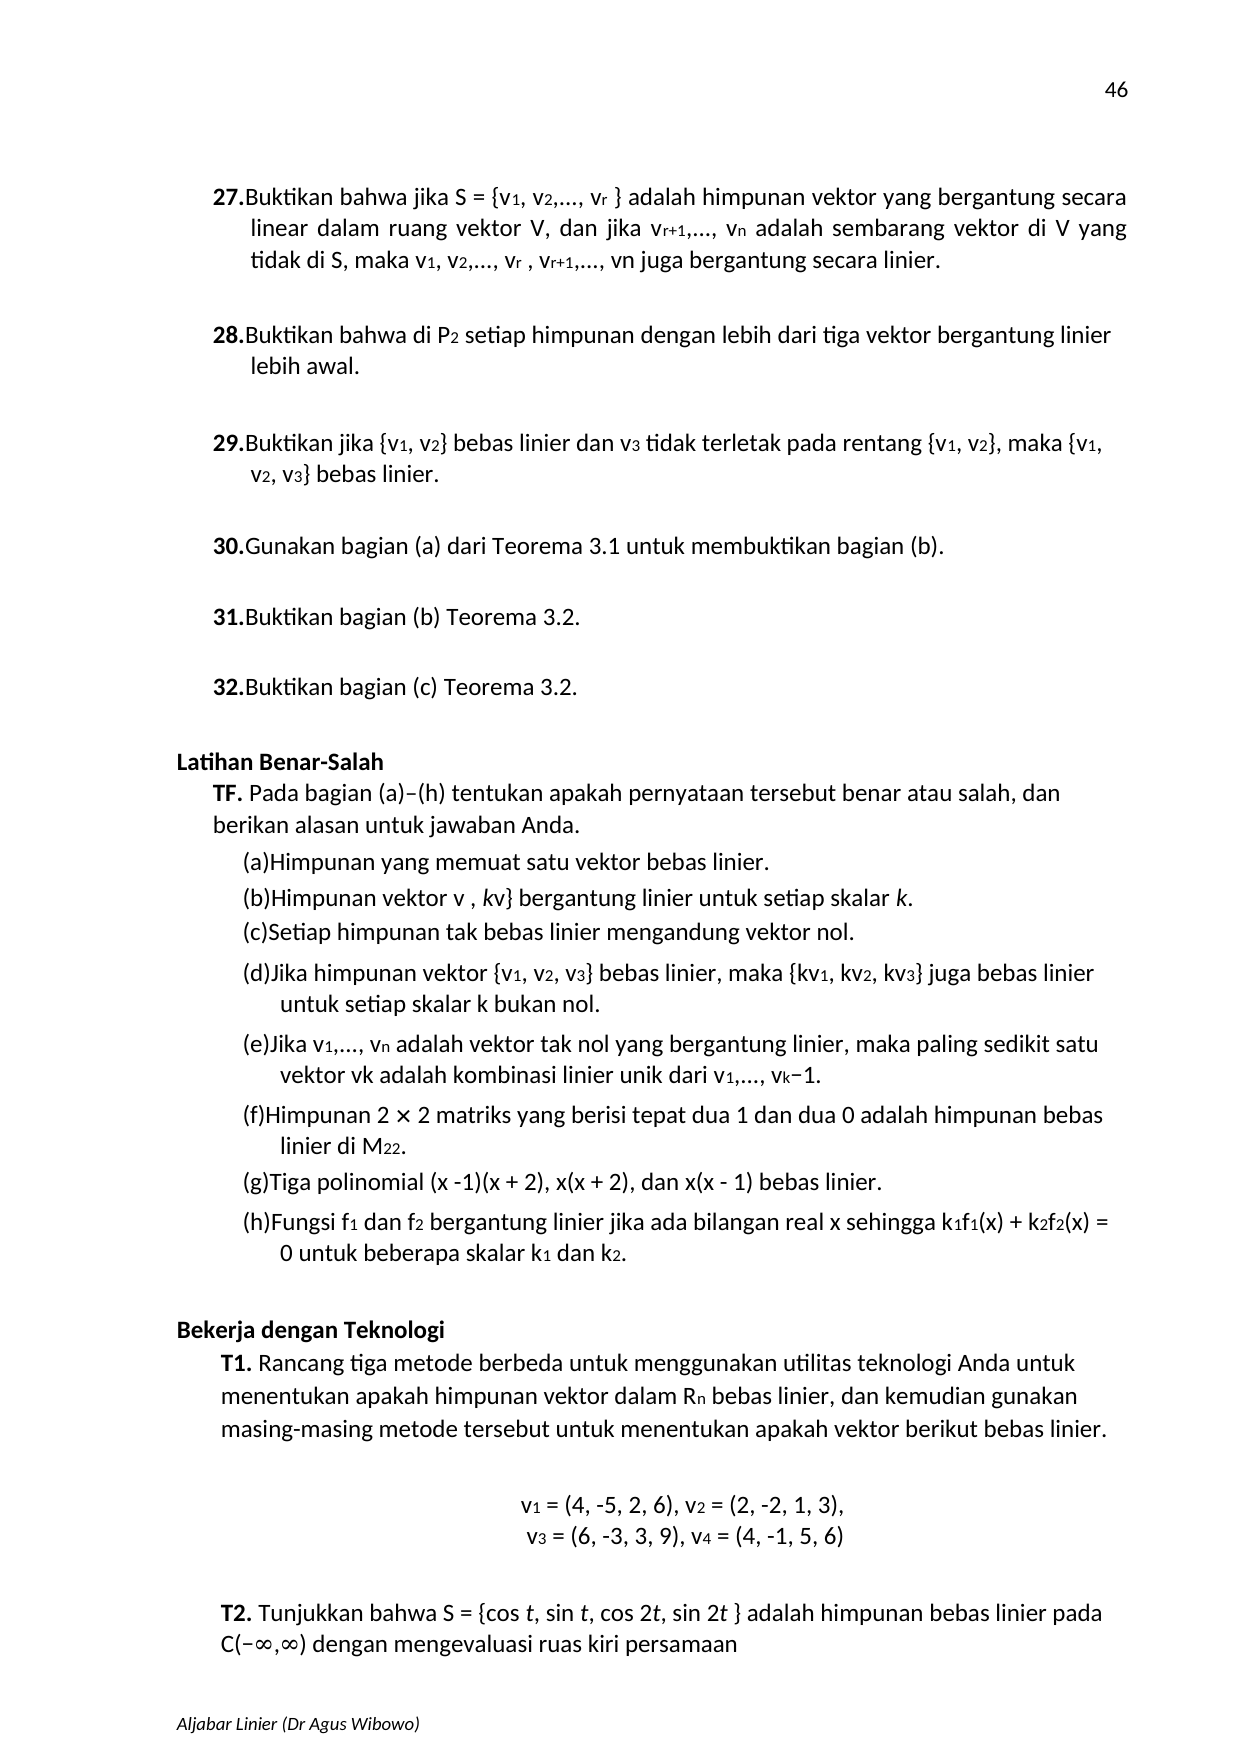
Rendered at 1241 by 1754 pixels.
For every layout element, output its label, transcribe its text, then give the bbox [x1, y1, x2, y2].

text 29.Buktikan jika {v1, v2} bebas linier dan v3 tidak terletak pada rentang {v1, v2}, maka {v1, v2, v3} bebas linier. [213, 427, 1131, 489]
text (g)Tiga polinomial (x -1)(x + 2), x(x + 2), dan x(x - 1) bebas linier. [242, 1171, 1131, 1196]
text 30.Gunakan bagian (a) dari Teorema 3.1 untuk membuktikan bagian (b). [213, 535, 1131, 560]
text (c)Setiap himpunan tak bebas linier mengandung vektor nol. [242, 921, 1131, 946]
text (h)Fungsi f1 dan f2 bergantung linier jika ada bilangan real x sehingga k1f1(x) + k2f2(x) = 0 untuk beberapa skalar k1 dan k2. [242, 1207, 1131, 1268]
text (f)Himpunan 2 × 2 matriks yang berisi tepat dua 1 dan dua 0 adalah himpunan bebas linier di M22. [242, 1099, 1131, 1161]
text 28.Buktikan bahwa di P2 setiap himpunan dengan lebih dari tiga vektor bergantung linier lebih awal. [213, 319, 1131, 381]
text (e)Jika v1,..., vn adalah vektor tak nol yang bergantung linier, maka paling sedikit satu vektor vk adalah kombinasi linier unik dari v1,..., vk−1. [242, 1028, 1131, 1090]
text 46 [150, 79, 1128, 102]
text 31.Buktikan bagian (b) Teorema 3.2. [213, 605, 1131, 630]
text 27.Buktikan bahwa jika S = {v1, v2,..., vr } adalah himpunan vektor yang bergantung secara linear dalam ruang vektor V, dan jika vr+1,..., vn adalah sembarang vektor di V yang tidak di S, maka v1, v2,..., vr , vr+1,..., vn juga bergantung secara linier. [213, 181, 1128, 275]
text Latihan Benar-Salah TF. Pada bagian (a)–(h) tentukan apakah pernyataan tersebut benar atau salah, dan berikan alasan untuk jawaban Anda. [177, 746, 1131, 840]
text (d)Jika himpunan vektor {v1, v2, v3} bebas linier, maka {kv1, kv2, kv3} juga bebas linier untuk setiap skalar k bukan nol. [242, 957, 1131, 1018]
text Bekerja dengan Teknologi T1. Rancang tiga metode berbeda untuk menggunakan utilitas teknologi Anda untuk menentukan apakah himpunan vektor dalam Rn bebas linier, dan kemudian gunakan masing-masing metode tersebut untuk menentukan apakah vektor berikut bebas linier. [177, 1314, 1131, 1443]
text (b)Himpunan vektor v , kv} bergantung linier untuk setiap skalar k. [242, 886, 1131, 911]
text v1 = (4, -5, 2, 6), v2 = (2, -2, 1, 3), v3 = (6, -3, 3, 9), v4 = (4, -1, 5, 6) [510, 1489, 861, 1551]
text T2. Tunjukkan bahwa S = {cos t, sin t, cos 2t, sin 2t } adalah himpunan bebas linier pada C(−∞,∞) dengan mengevaluasi ruas kiri persamaan [221, 1597, 1131, 1659]
text (a)Himpunan yang memuat satu vektor bebas linier. [242, 850, 1131, 875]
text 32.Buktikan bagian (c) Teorema 3.2. [213, 675, 1131, 700]
text Aljabar Linier (Dr Agus Wibowo) [177, 1716, 1131, 1734]
